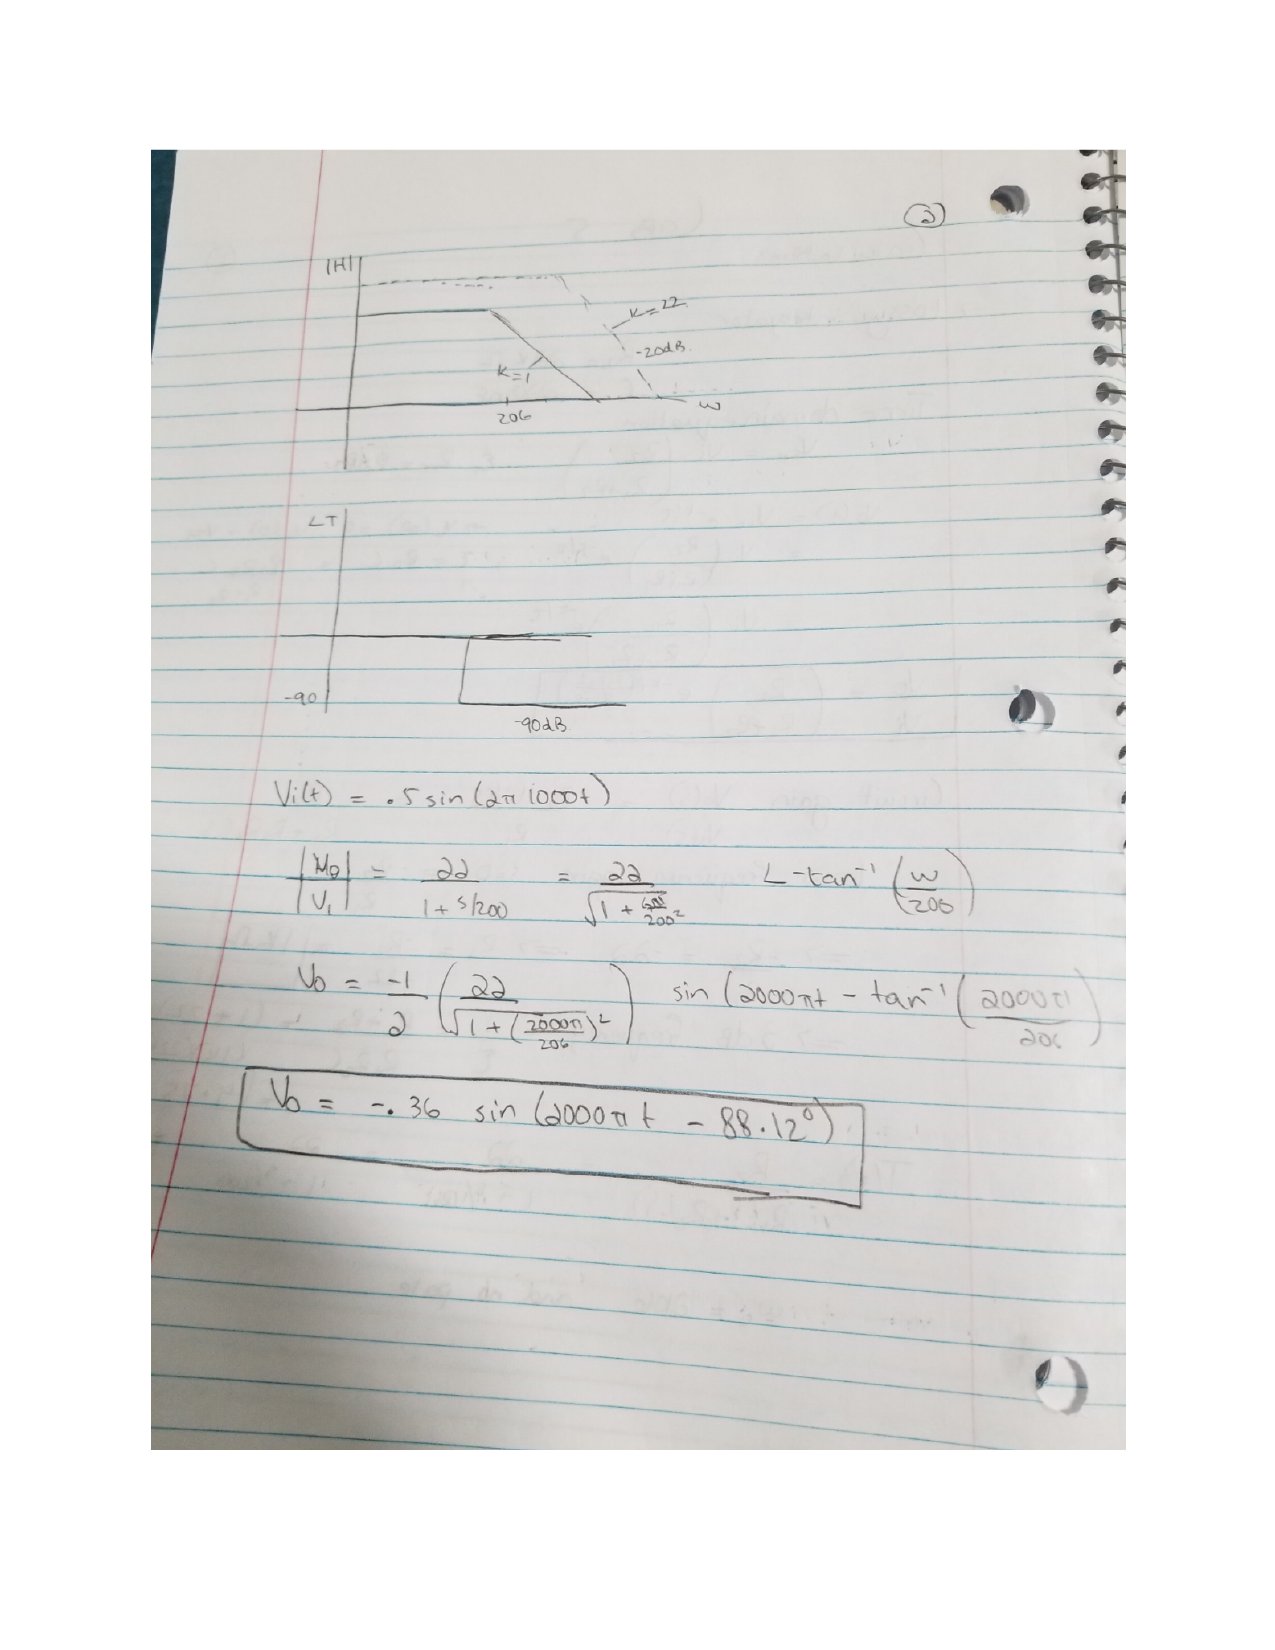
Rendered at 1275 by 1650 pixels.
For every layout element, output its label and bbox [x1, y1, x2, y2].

picture [152, 151, 1126, 1448]
